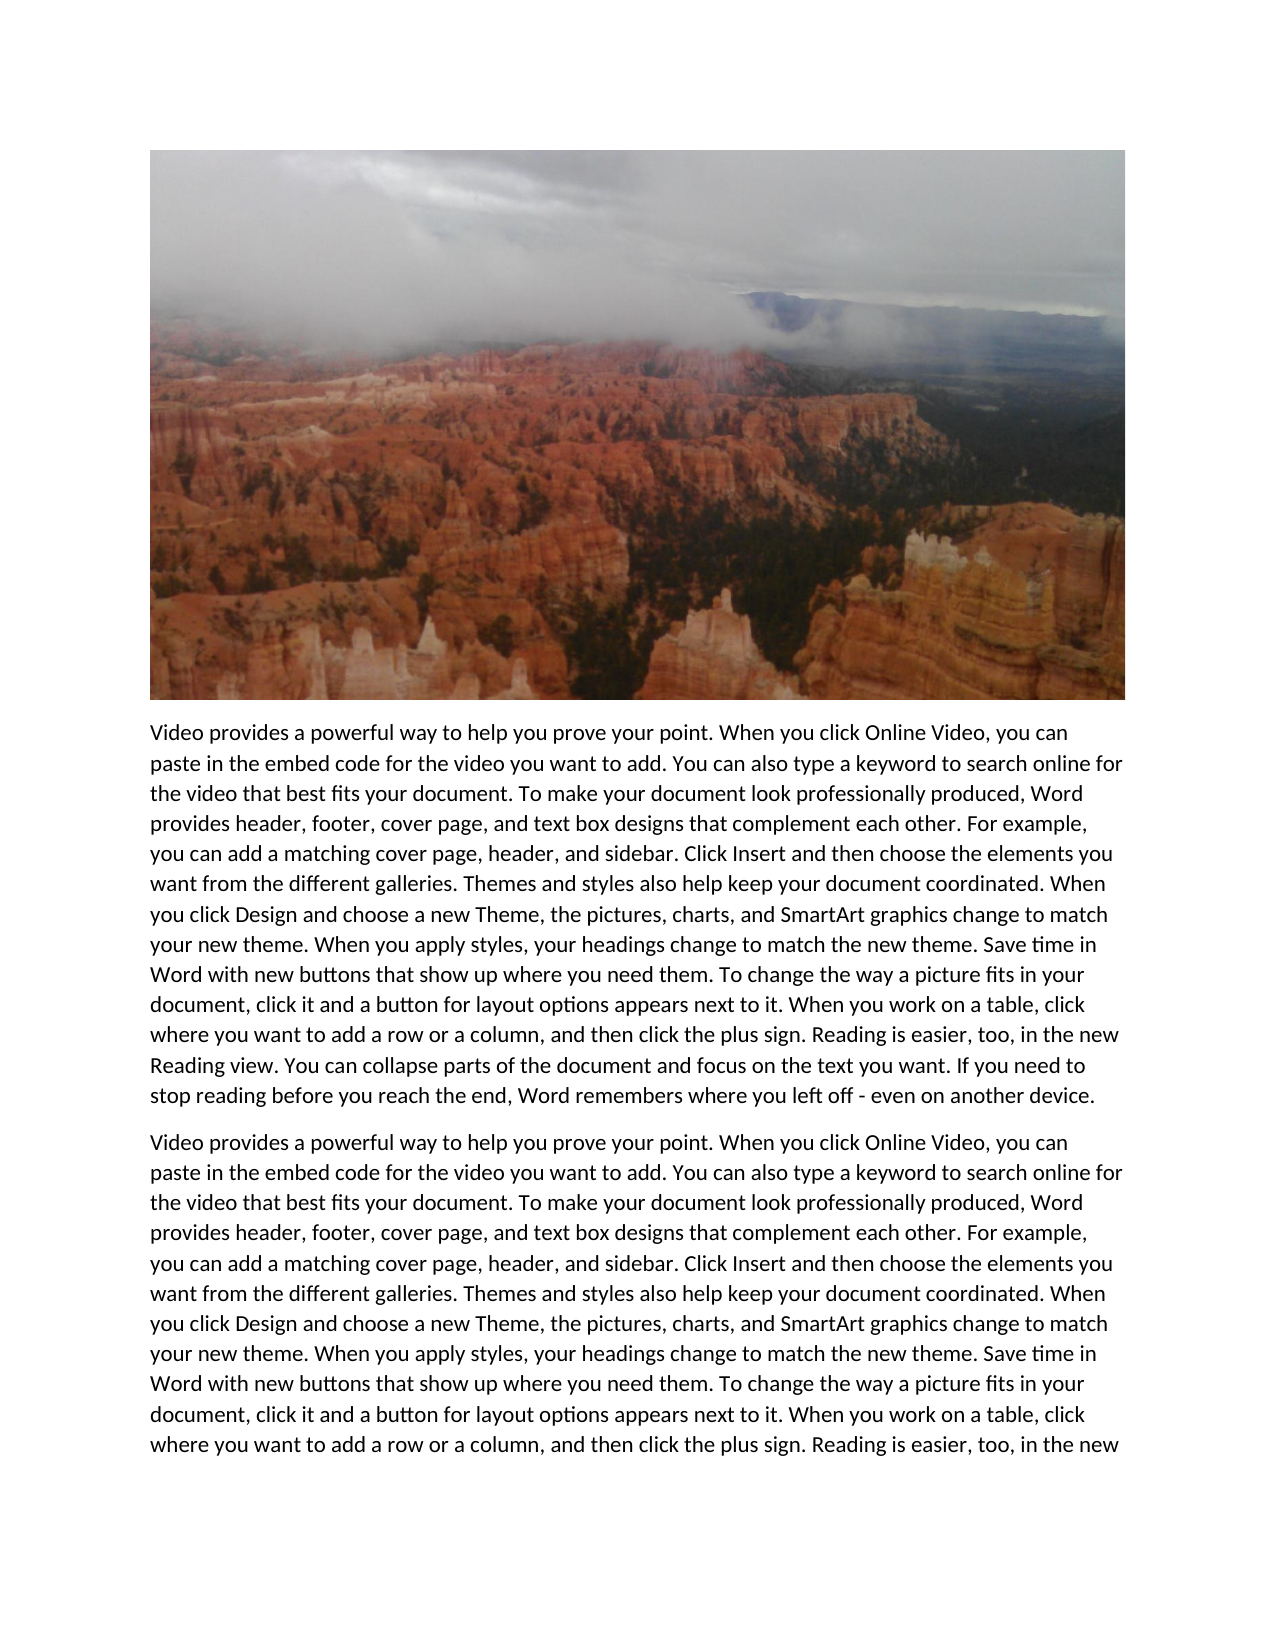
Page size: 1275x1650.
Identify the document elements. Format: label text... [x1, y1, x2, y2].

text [150, 1128, 1125, 1458]
picture [150, 150, 1125, 700]
